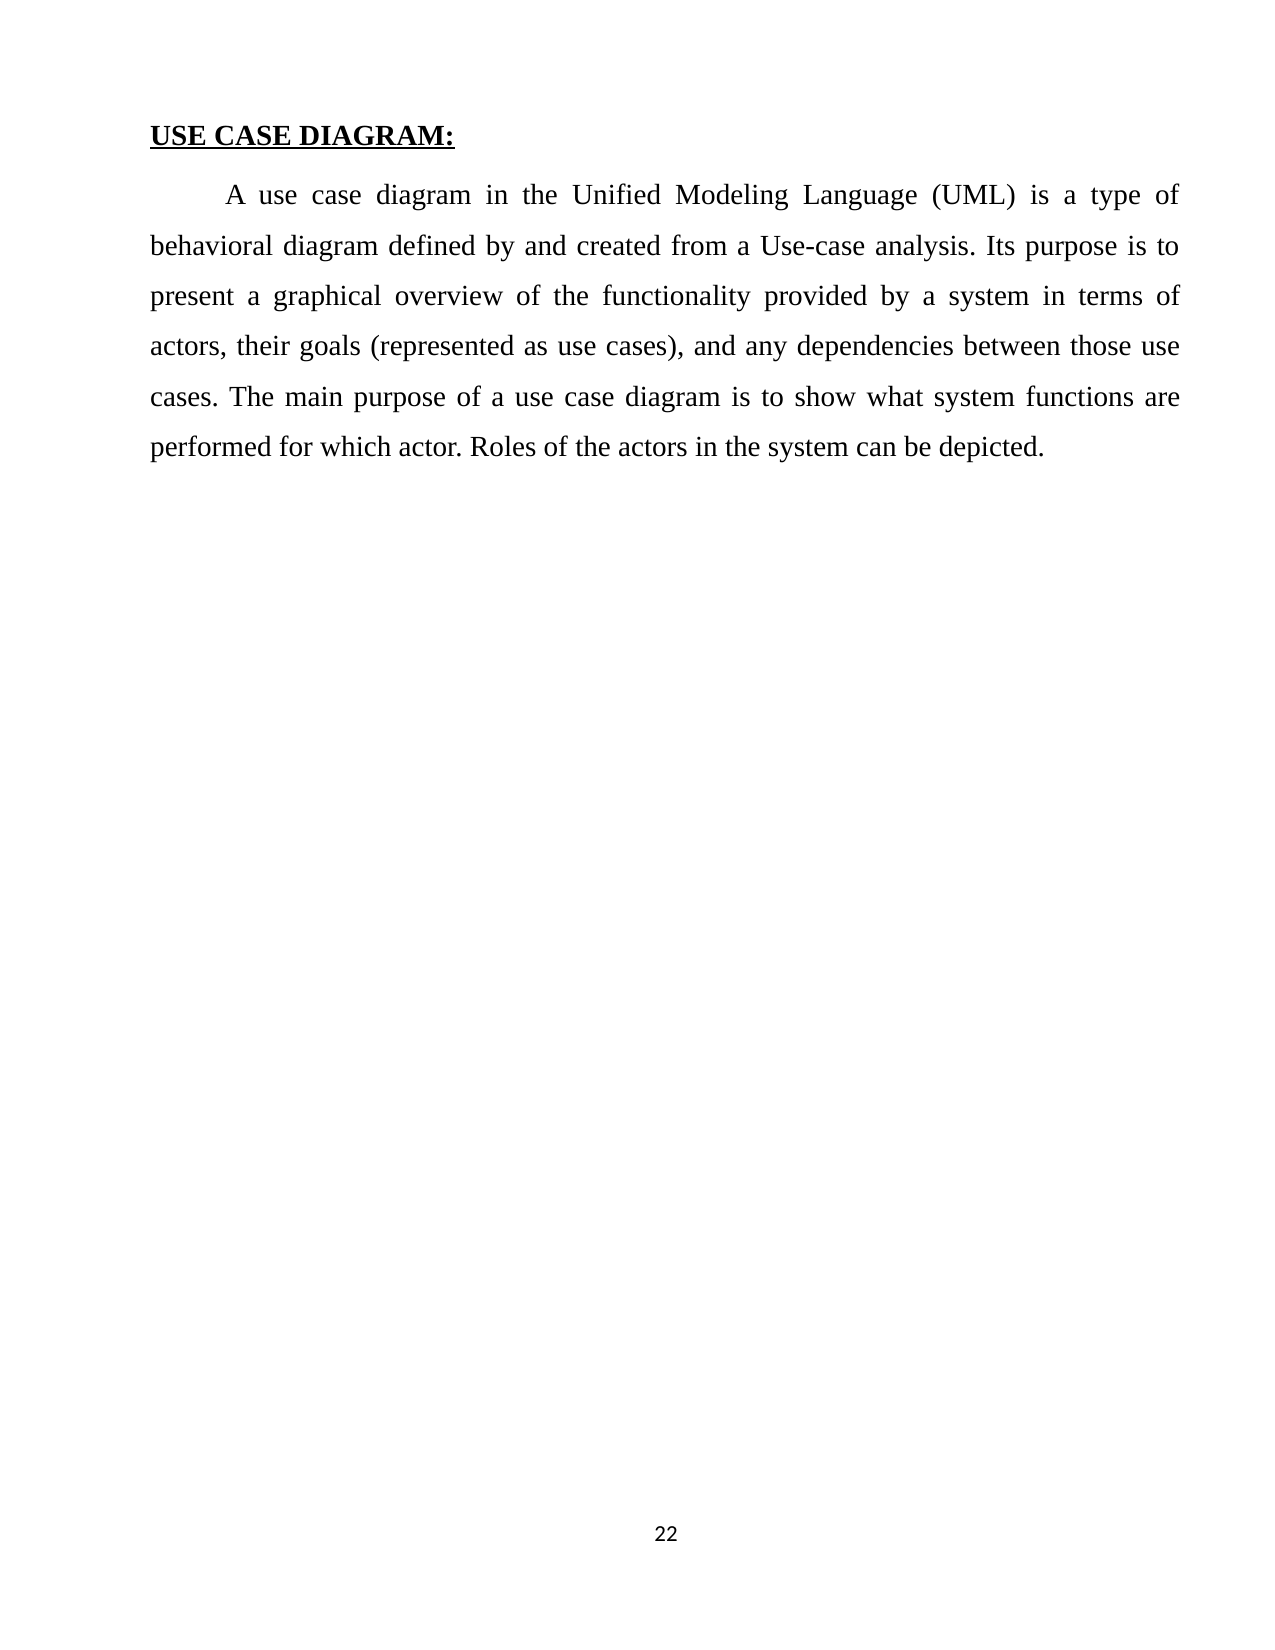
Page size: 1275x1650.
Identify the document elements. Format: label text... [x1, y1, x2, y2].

text USE CASE DIAGRAM: [150, 118, 1181, 152]
text A use case diagram in the Unified Modeling Language (UML) is a type of behavioral diagram defined by and created from a Use-case analysis. Its purpose is to present a graphical overview of the functionality provided by a system in terms of actors, their goals (represented as use cases), and any dependencies between those use cases. The main purpose of a use case diagram is to show what system functions are performed for which actor. Roles of the actors in the system can be depicted. [150, 177, 1181, 463]
